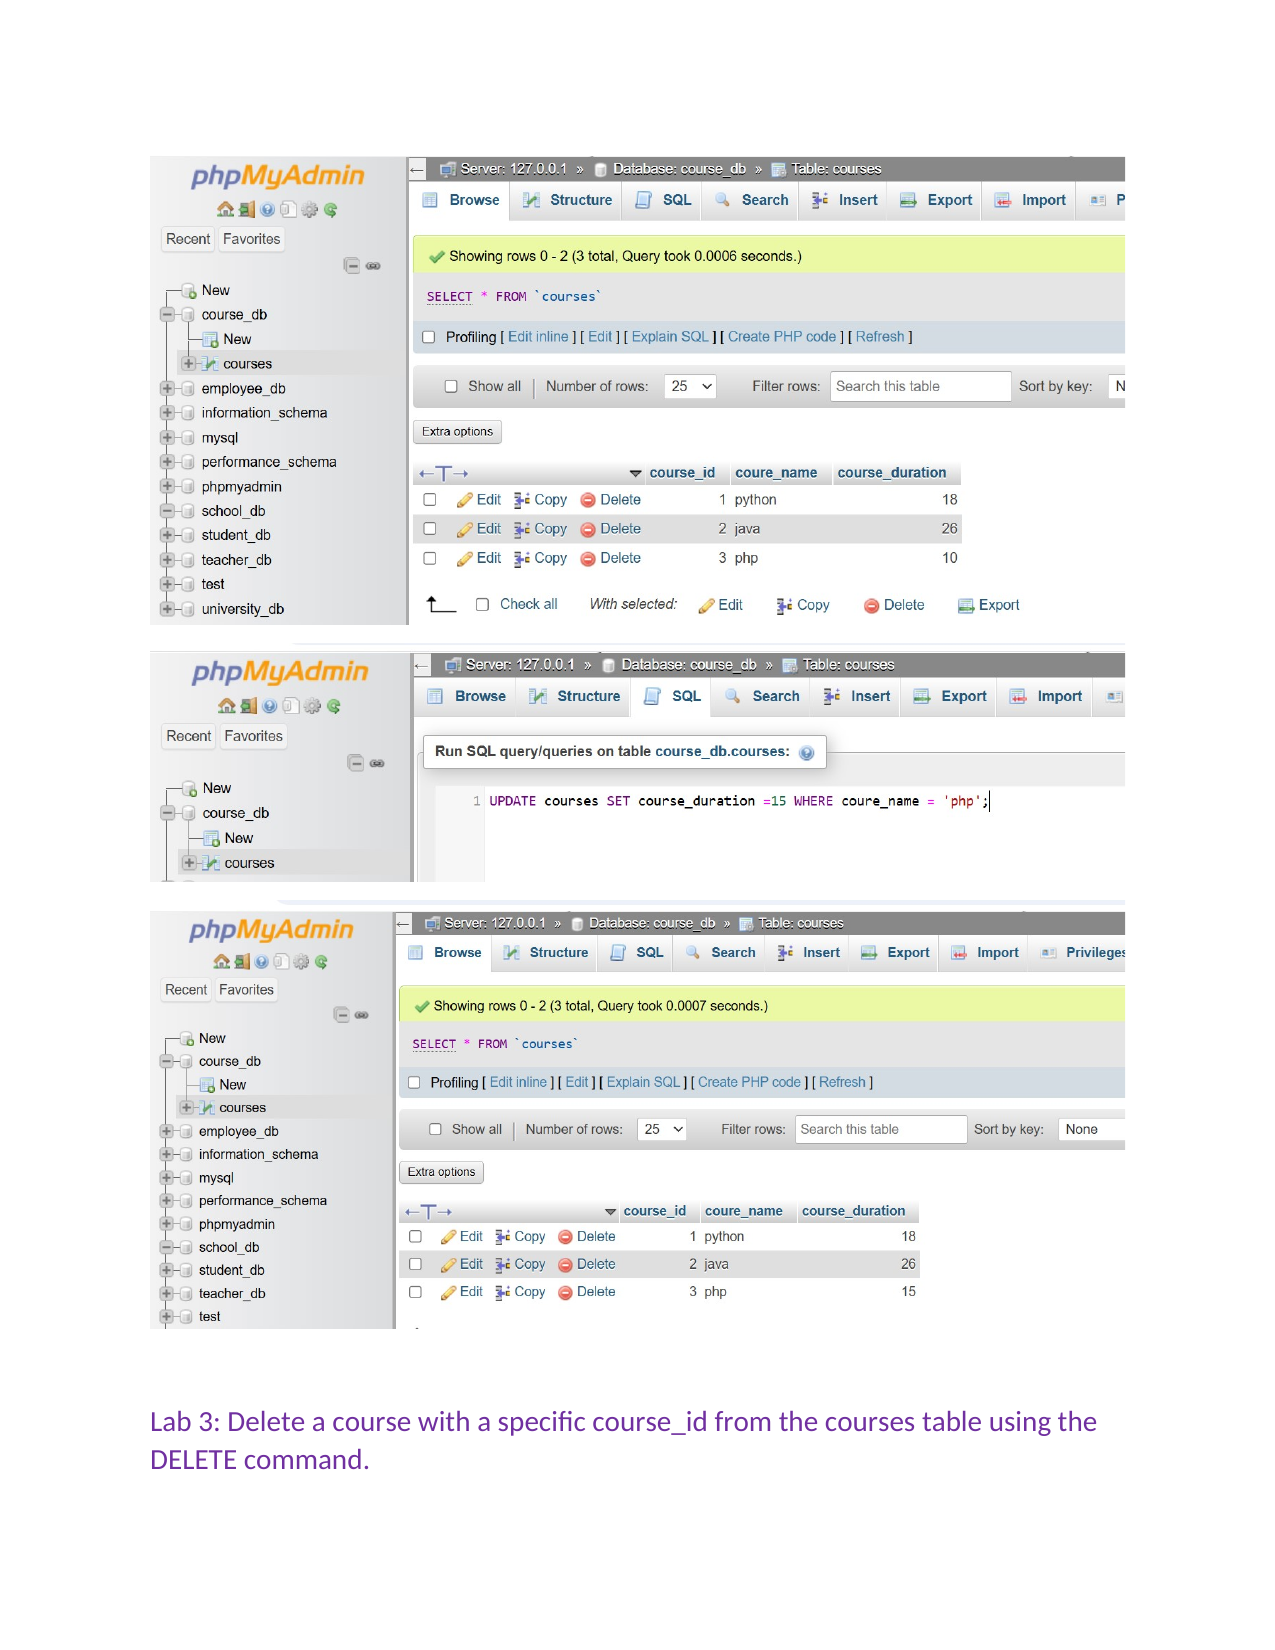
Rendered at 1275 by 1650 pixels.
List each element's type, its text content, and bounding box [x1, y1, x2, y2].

picture [150, 643, 1125, 882]
picture [150, 150, 1125, 625]
picture [150, 900, 1125, 1329]
text Lab 3: Delete a course with a specific course_id from the courses table using the DELETE command. [150, 1403, 1125, 1477]
